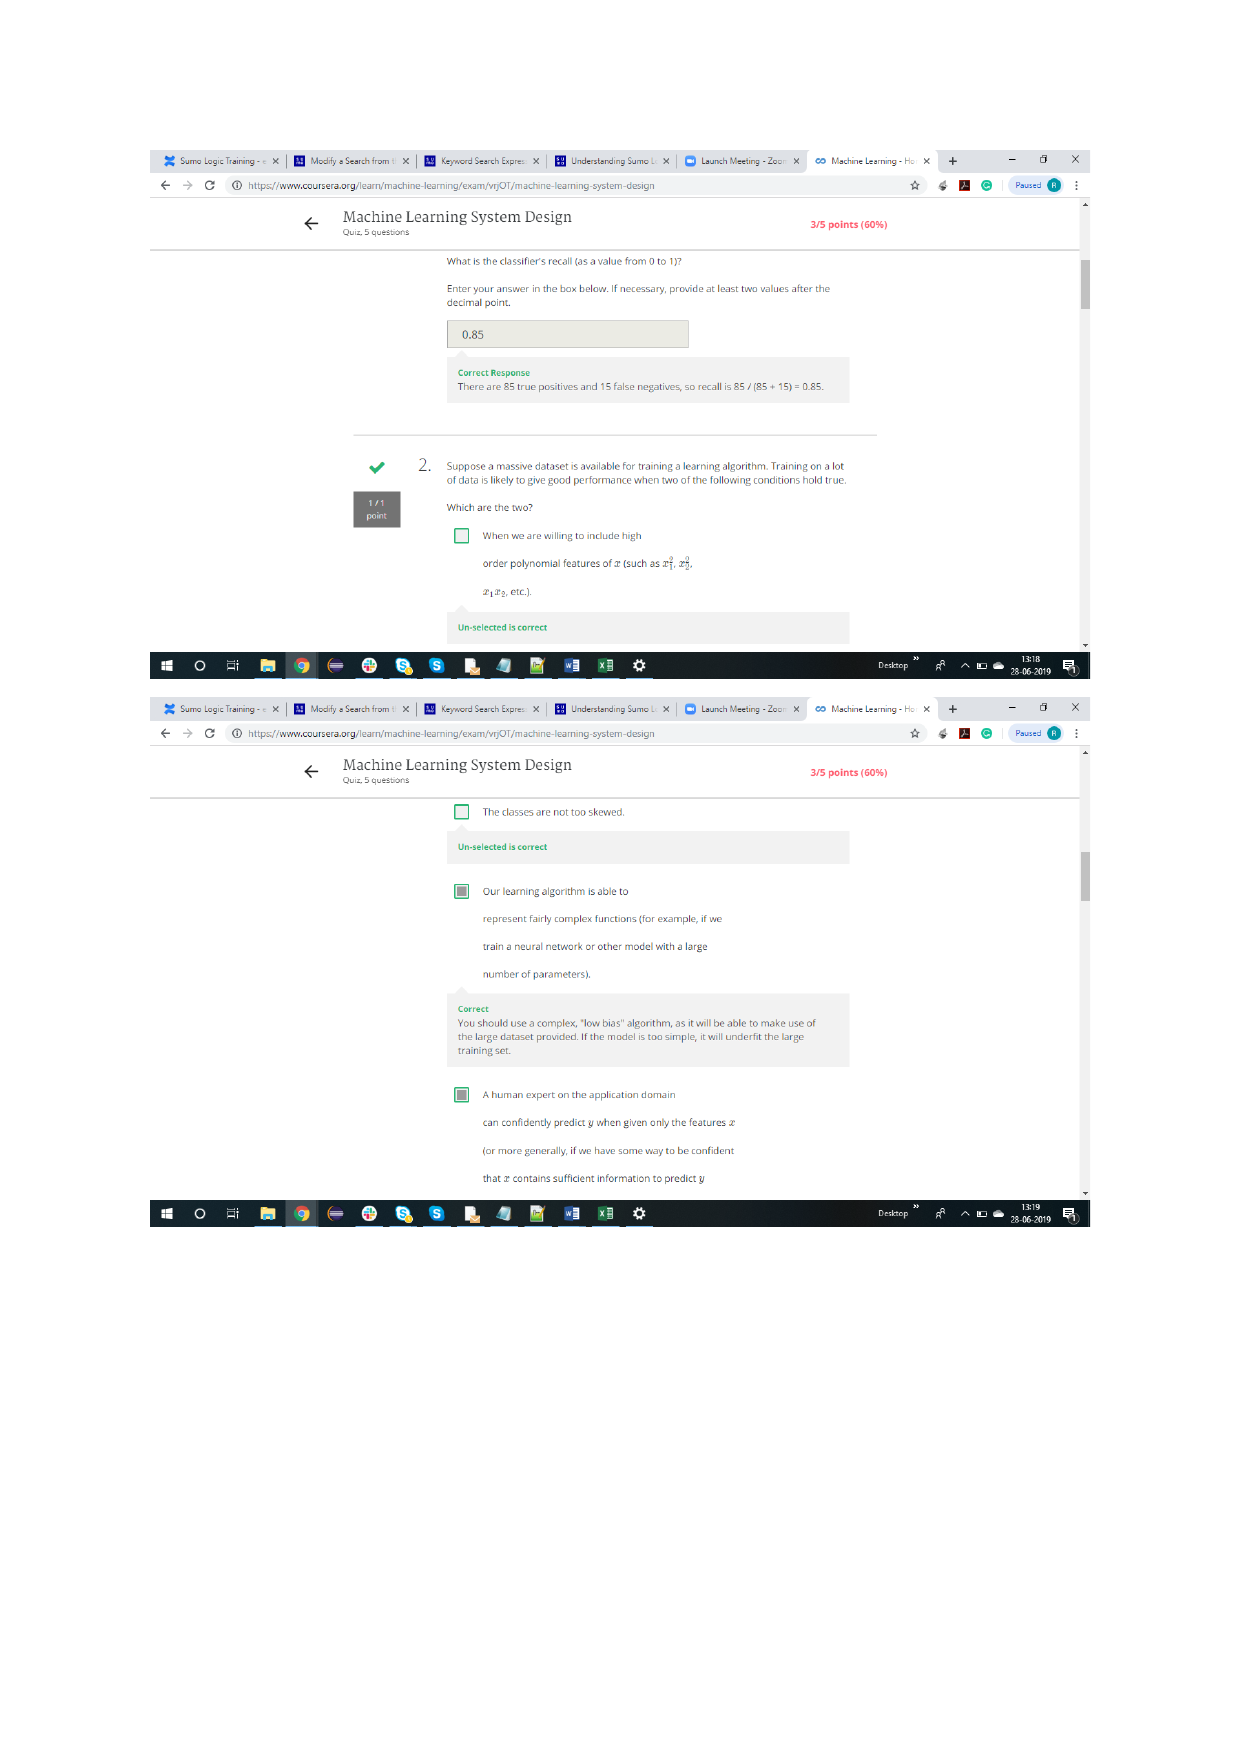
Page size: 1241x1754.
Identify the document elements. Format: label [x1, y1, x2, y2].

picture [150, 150, 1091, 679]
picture [150, 697, 1091, 1227]
